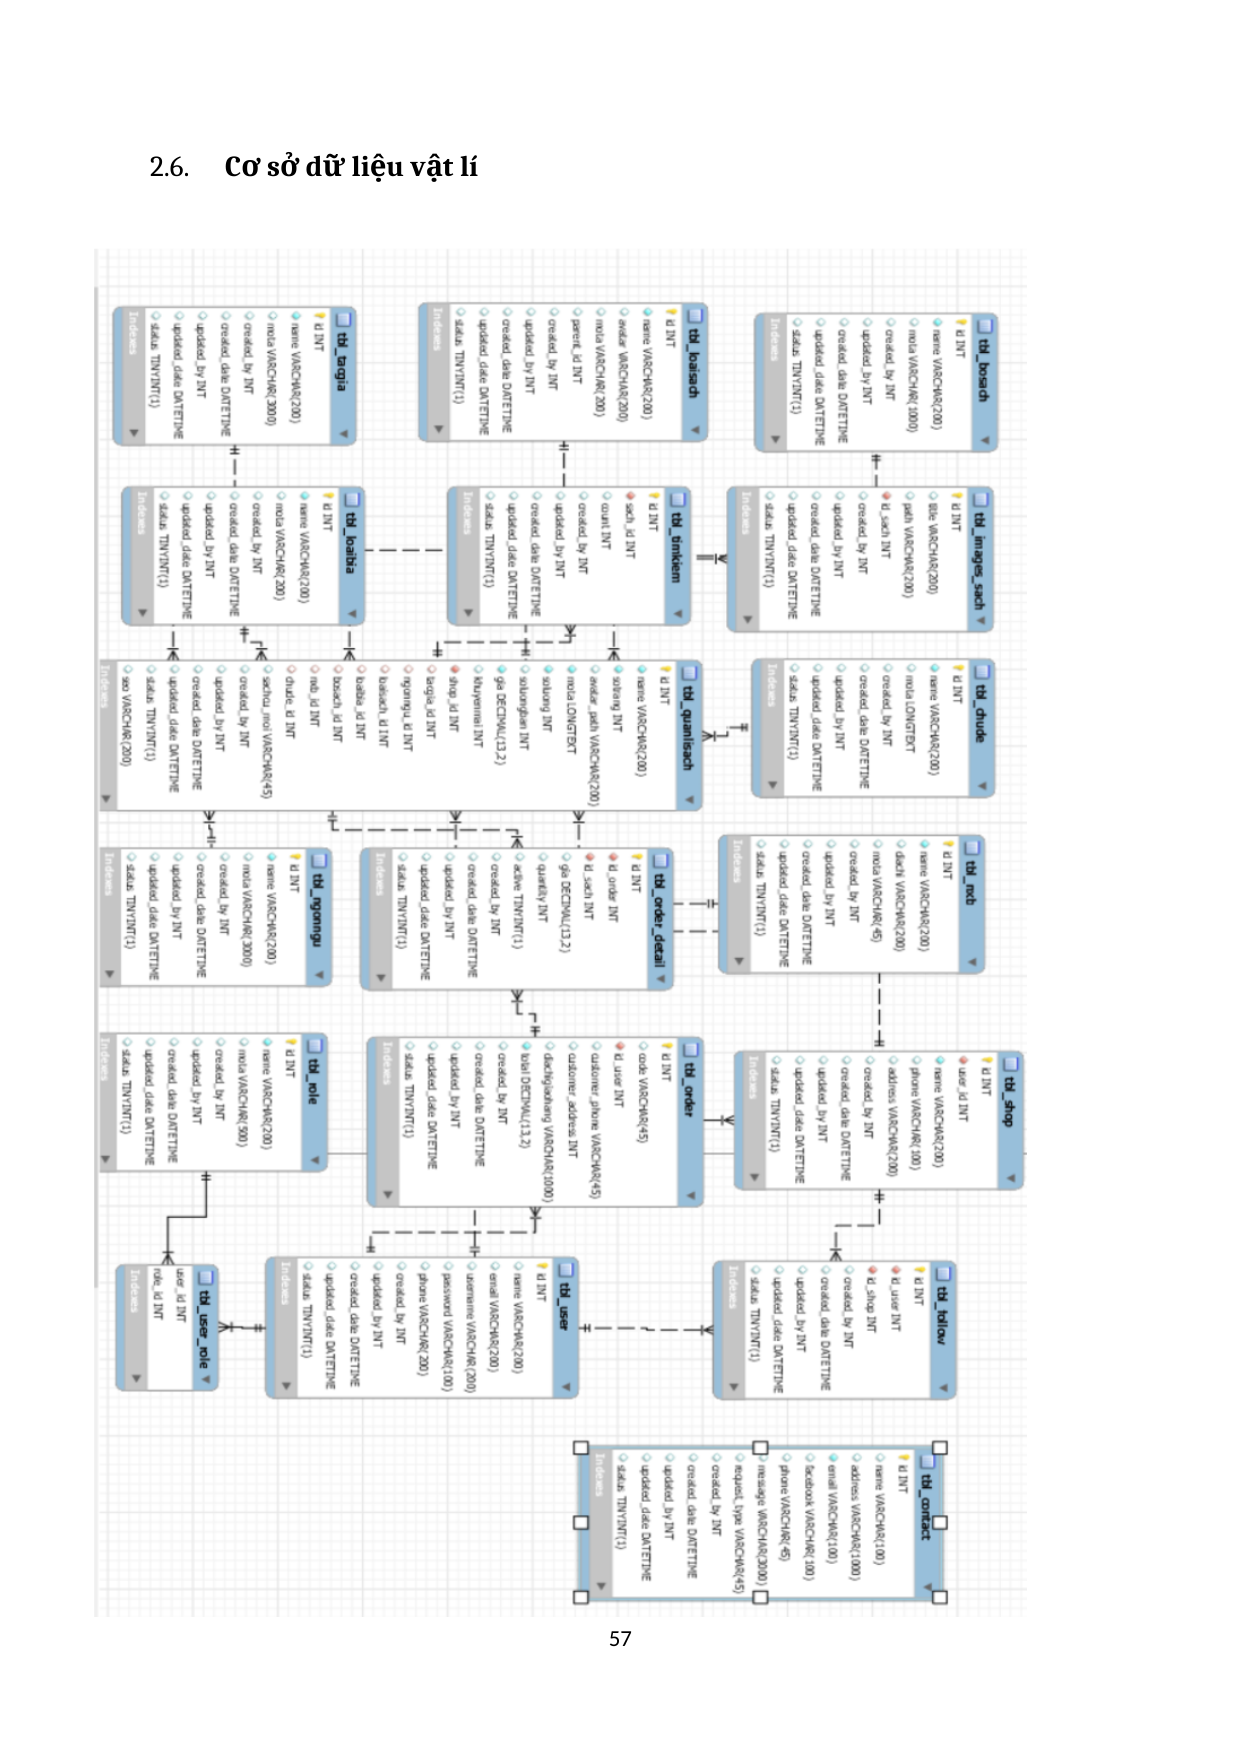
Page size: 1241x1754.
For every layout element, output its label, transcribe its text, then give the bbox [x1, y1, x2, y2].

picture [95, 250, 1026, 1617]
subtitle Cơ sở dữ liệu vật lí [150, 150, 1090, 183]
